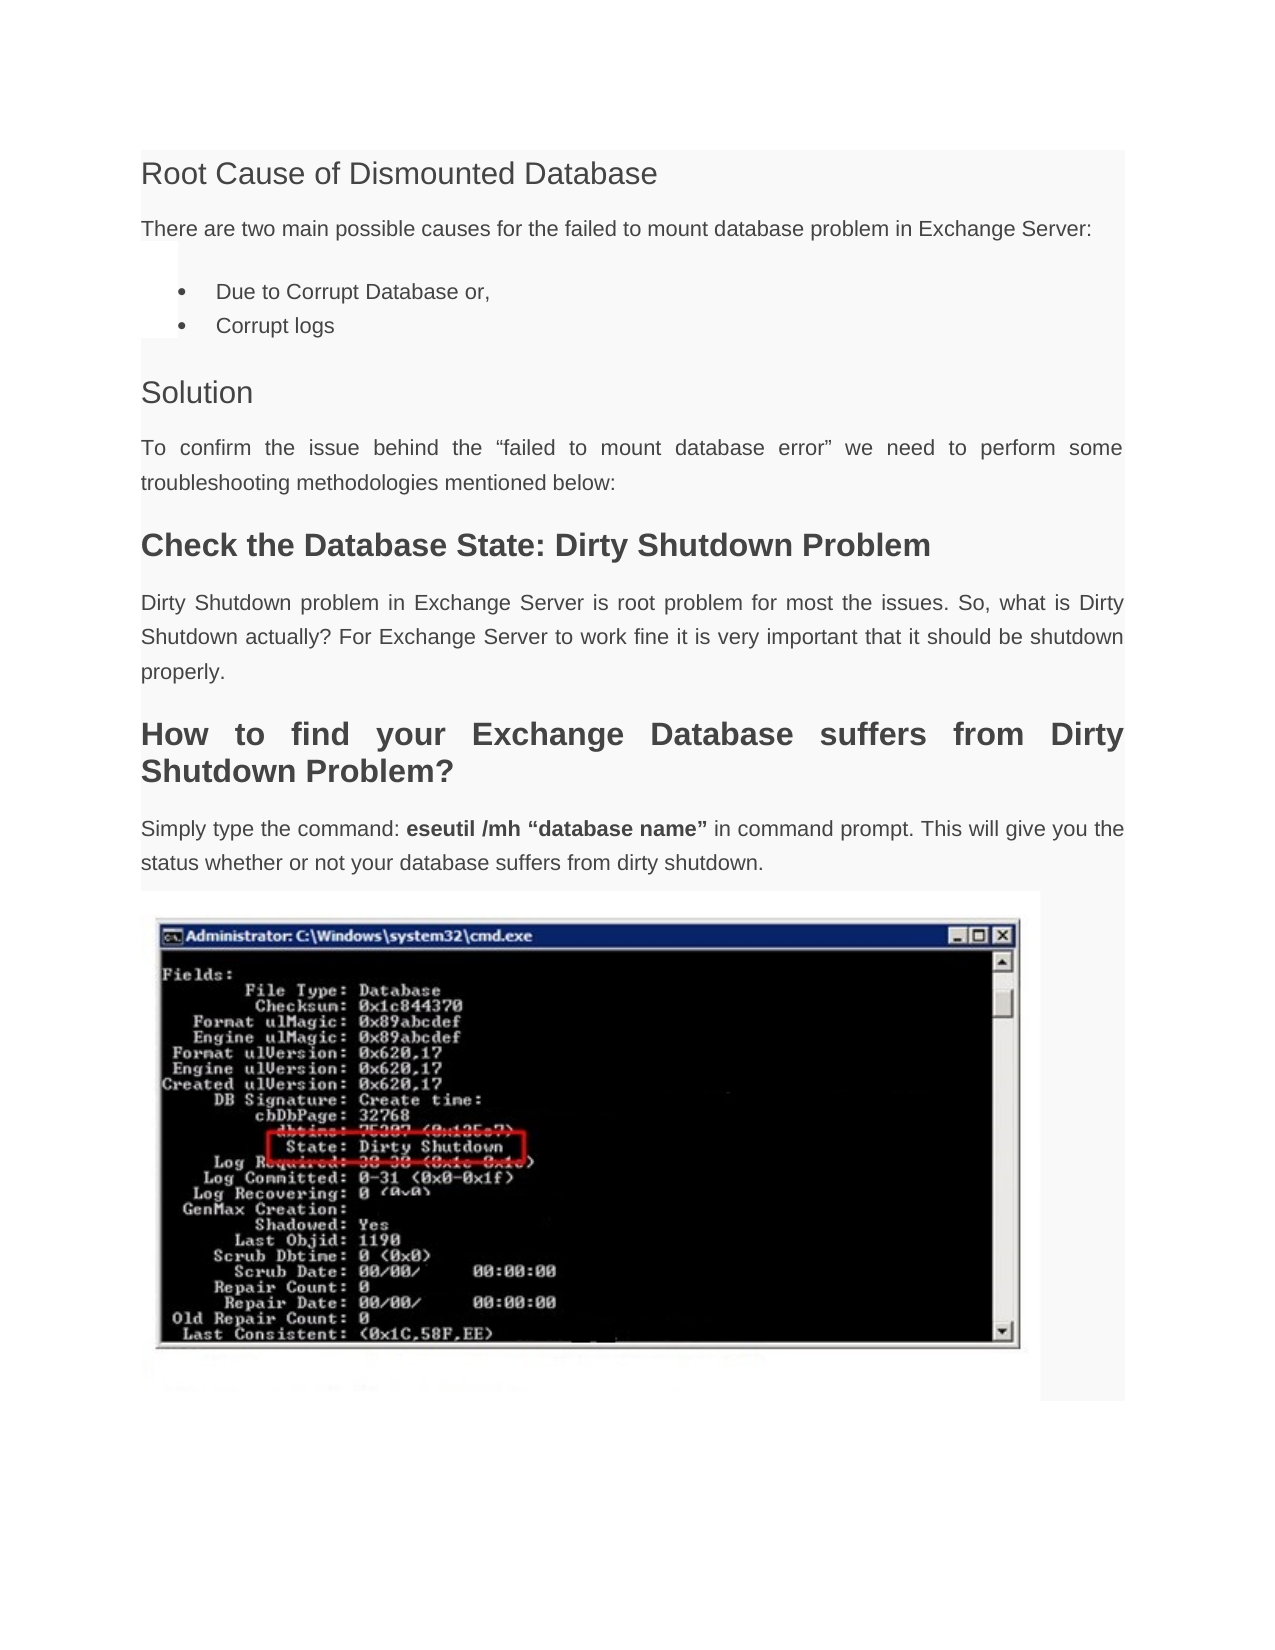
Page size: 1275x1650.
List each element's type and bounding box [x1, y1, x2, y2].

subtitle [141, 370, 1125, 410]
picture [140, 891, 1041, 1401]
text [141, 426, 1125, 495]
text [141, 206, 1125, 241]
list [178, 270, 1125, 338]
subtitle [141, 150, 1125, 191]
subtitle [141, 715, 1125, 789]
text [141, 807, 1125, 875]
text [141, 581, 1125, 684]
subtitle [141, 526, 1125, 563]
